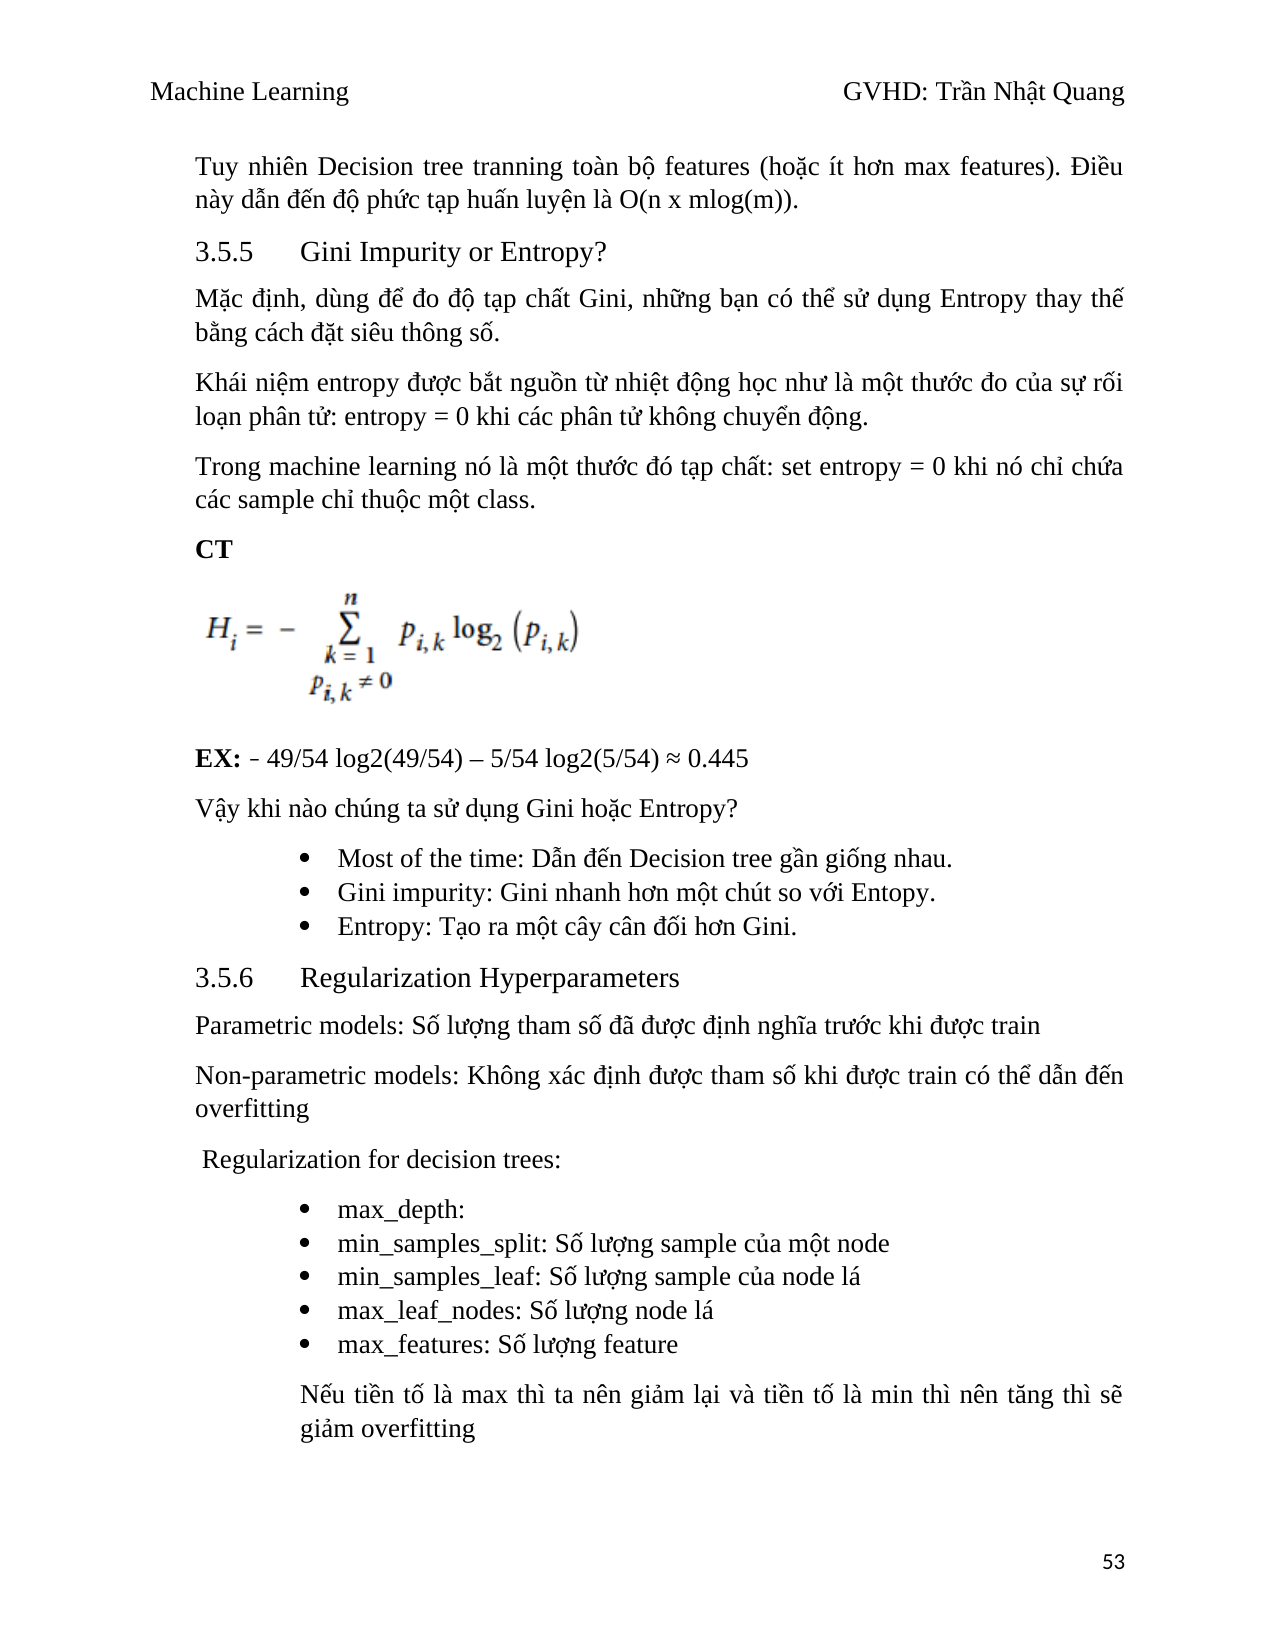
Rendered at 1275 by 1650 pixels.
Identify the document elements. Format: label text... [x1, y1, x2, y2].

text Trong machine learning nó là một thước đó tạp chất: set entropy = 0 khi nó chỉ chứa các sample chỉ thuộc một class. [195, 450, 1125, 514]
subtitle Gini Impurity or Entropy? [195, 234, 1125, 267]
text CT [195, 534, 1125, 565]
text Tuy nhiên Decision tree tranning toàn bộ features (hoặc ít hơn max features). Điều này dẫn đến độ phức tạp huấn luyện là O(n x mlog(m)). [195, 150, 1125, 215]
picture [195, 583, 602, 723]
text Non-parametric models: Không xác định được tham số khi được train có thể dẫn đến overfitting [195, 1059, 1125, 1124]
list min_samples_split: Số lượng sample của một node [300, 1227, 1125, 1258]
subtitle Regularization Hyperparameters [195, 960, 1125, 994]
text Mặc định, dùng để đo độ tạp chất Gini, những bạn có thể sử dụng Entropy thay thế bằng cách đặt siêu thông số. [195, 282, 1125, 347]
list max_features: Số lượng feature [300, 1328, 1125, 1359]
text Parametric models: Số lượng tham số đã được định nghĩa trước khi được train [195, 1009, 1125, 1040]
text Nếu tiền tố là max thì ta nên giảm lại và tiền tố là min thì nên tăng thì sẽ giảm overfitting [300, 1378, 1125, 1443]
list max_depth: [300, 1193, 1125, 1224]
text EX: − 49/54 log2(49/54) – 5/54 log2(5/54) ≈ 0.445 [195, 742, 1125, 773]
list min_samples_leaf: Số lượng sample của node lá [300, 1260, 1125, 1292]
text Regularization for decision trees: [195, 1143, 1125, 1174]
text Vậy khi nào chúng ta sử dụng Gini hoặc Entropy? [195, 792, 1125, 823]
list Entropy: Tạo ra một cây cân đối hơn Gini. [300, 910, 1125, 941]
text Khái niệm entropy được bắt nguồn từ nhiệt động học như là một thước đo của sự rối loạn phân tử: entropy = 0 khi các phân tử không chuyển động. [195, 366, 1125, 431]
list max_leaf_nodes: Số lượng node lá [300, 1294, 1125, 1325]
list Most of the time: Dẫn đến Decision tree gần giống nhau. [300, 842, 1125, 873]
list Gini impurity: Gini nhanh hơn một chút so với Entopy. [300, 876, 1125, 907]
